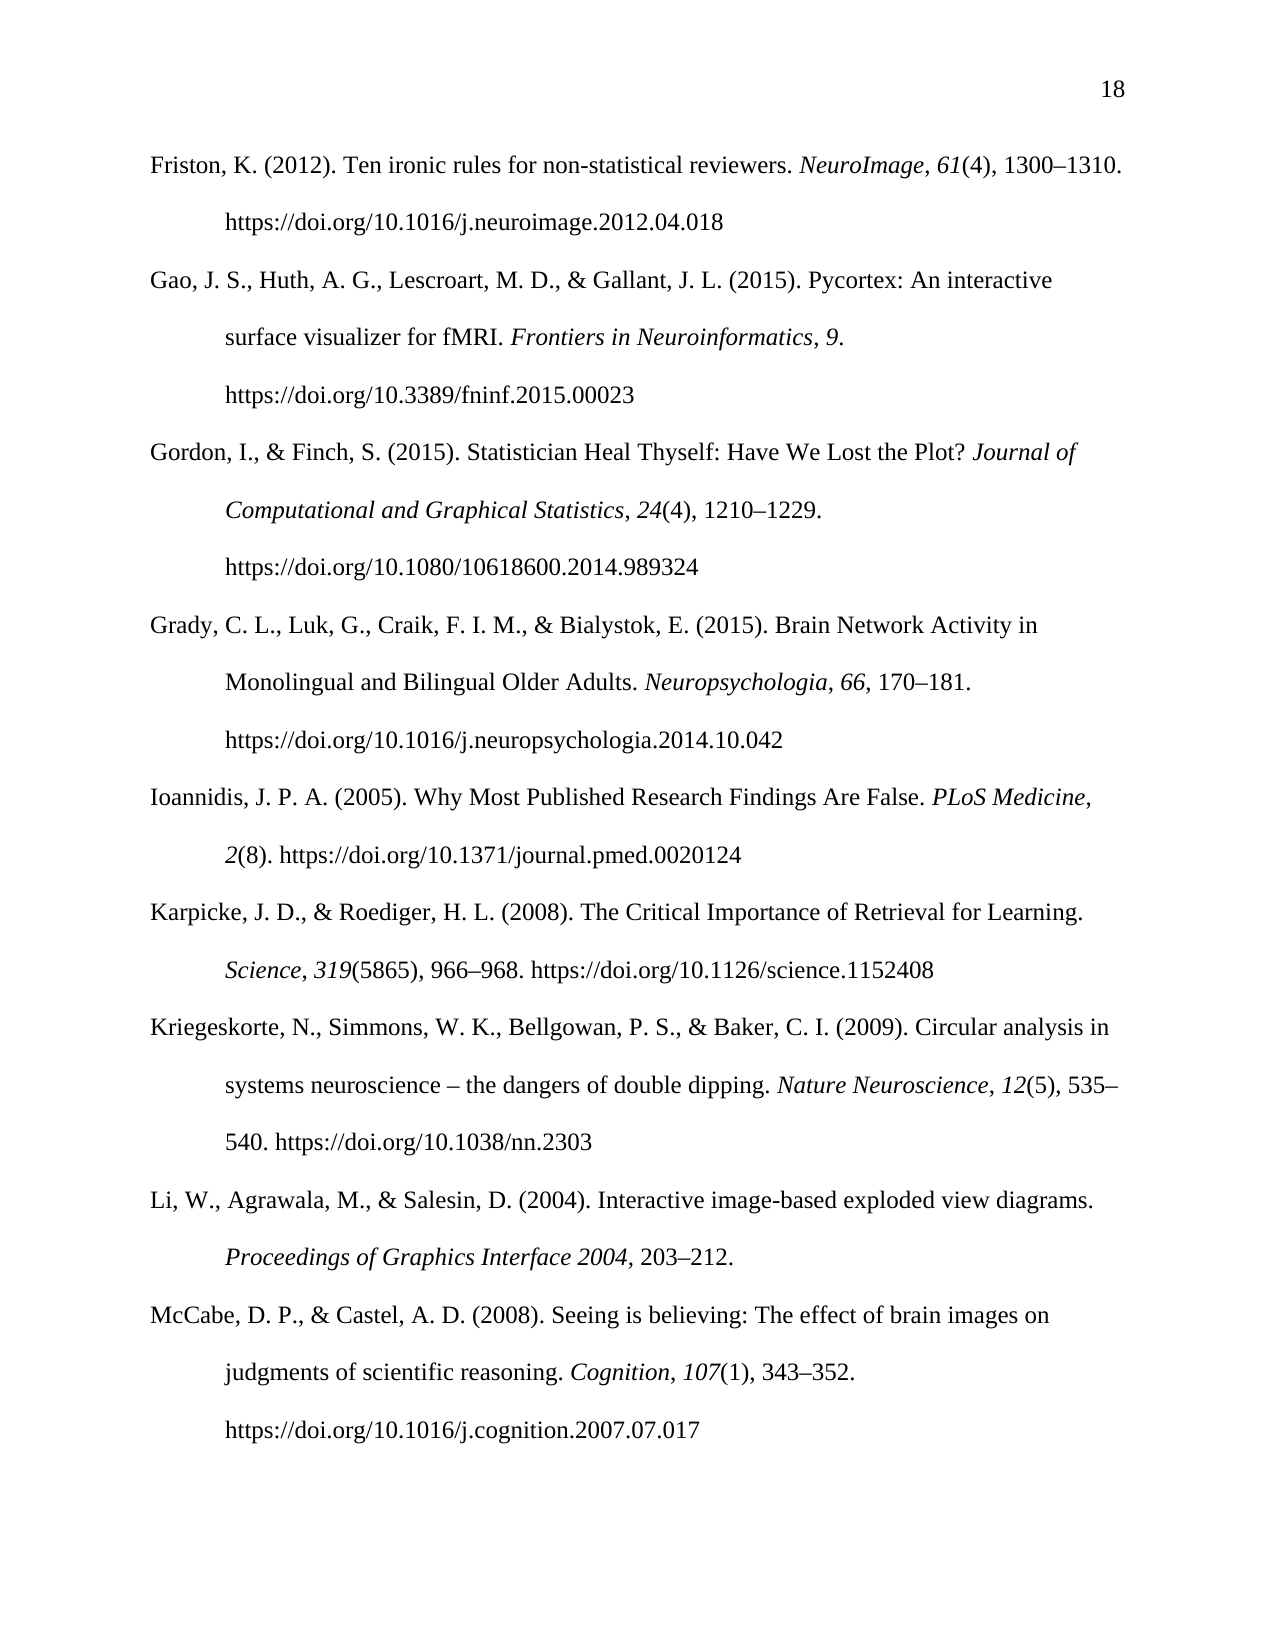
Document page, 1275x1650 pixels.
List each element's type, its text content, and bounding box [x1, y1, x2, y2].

text Ioannidis, J. P. A. (2005). Why Most Published Research Findings Are False. PLoS Medicine, 2(8). https://doi.org/10.1371/journal.pmed.0020124 [150, 782, 1125, 869]
text Li, W., Agrawala, M., & Salesin, D. (2004). Interactive image-based exploded view diagrams. Proceedings of Graphics Interface 2004, 203–212. [150, 1185, 1125, 1271]
text McCabe, D. P., & Castel, A. D. (2008). Seeing is believing: The effect of brain images on judgments of scientific reasoning. Cognition, 107(1), 343–352. https://doi.org/10.1016/j.cognition.2007.07.017 [150, 1300, 1125, 1444]
text Gordon, I., & Finch, S. (2015). Statistician Heal Thyself: Have We Lost the Plot? Journal of Computational and Graphical Statistics, 24(4), 1210–1229. https://doi.org/10.1080/10618600.2014.989324 [150, 437, 1125, 581]
text Grady, C. L., Luk, G., Craik, F. I. M., & Bialystok, E. (2015). Brain Network Activity in Monolingual and Bilingual Older Adults. Neuropsychologia, 66, 170–181. https://doi.org/10.1016/j.neuropsychologia.2014.10.042 [150, 610, 1125, 754]
text Friston, K. (2012). Ten ironic rules for non-statistical reviewers. NeuroImage, 61(4), 1300–1310. https://doi.org/10.1016/j.neuroimage.2012.04.018 [150, 150, 1125, 236]
text Gao, J. S., Huth, A. G., Lescroart, M. D., & Gallant, J. L. (2015). Pycortex: An interactive surface visualizer for fMRI. Frontiers in Neuroinformatics, 9. https://doi.org/10.3389/fninf.2015.00023 [150, 265, 1125, 409]
text Karpicke, J. D., & Roediger, H. L. (2008). The Critical Importance of Retrieval for Learning. Science, 319(5865), 966–968. https://doi.org/10.1126/science.1152408 [150, 897, 1125, 984]
text Kriegeskorte, N., Simmons, W. K., Bellgowan, P. S., & Baker, C. I. (2009). Circular analysis in systems neuroscience – the dangers of double dipping. Nature Neuroscience, 12(5), 535–540. https://doi.org/10.1038/nn.2303 [150, 1012, 1125, 1156]
